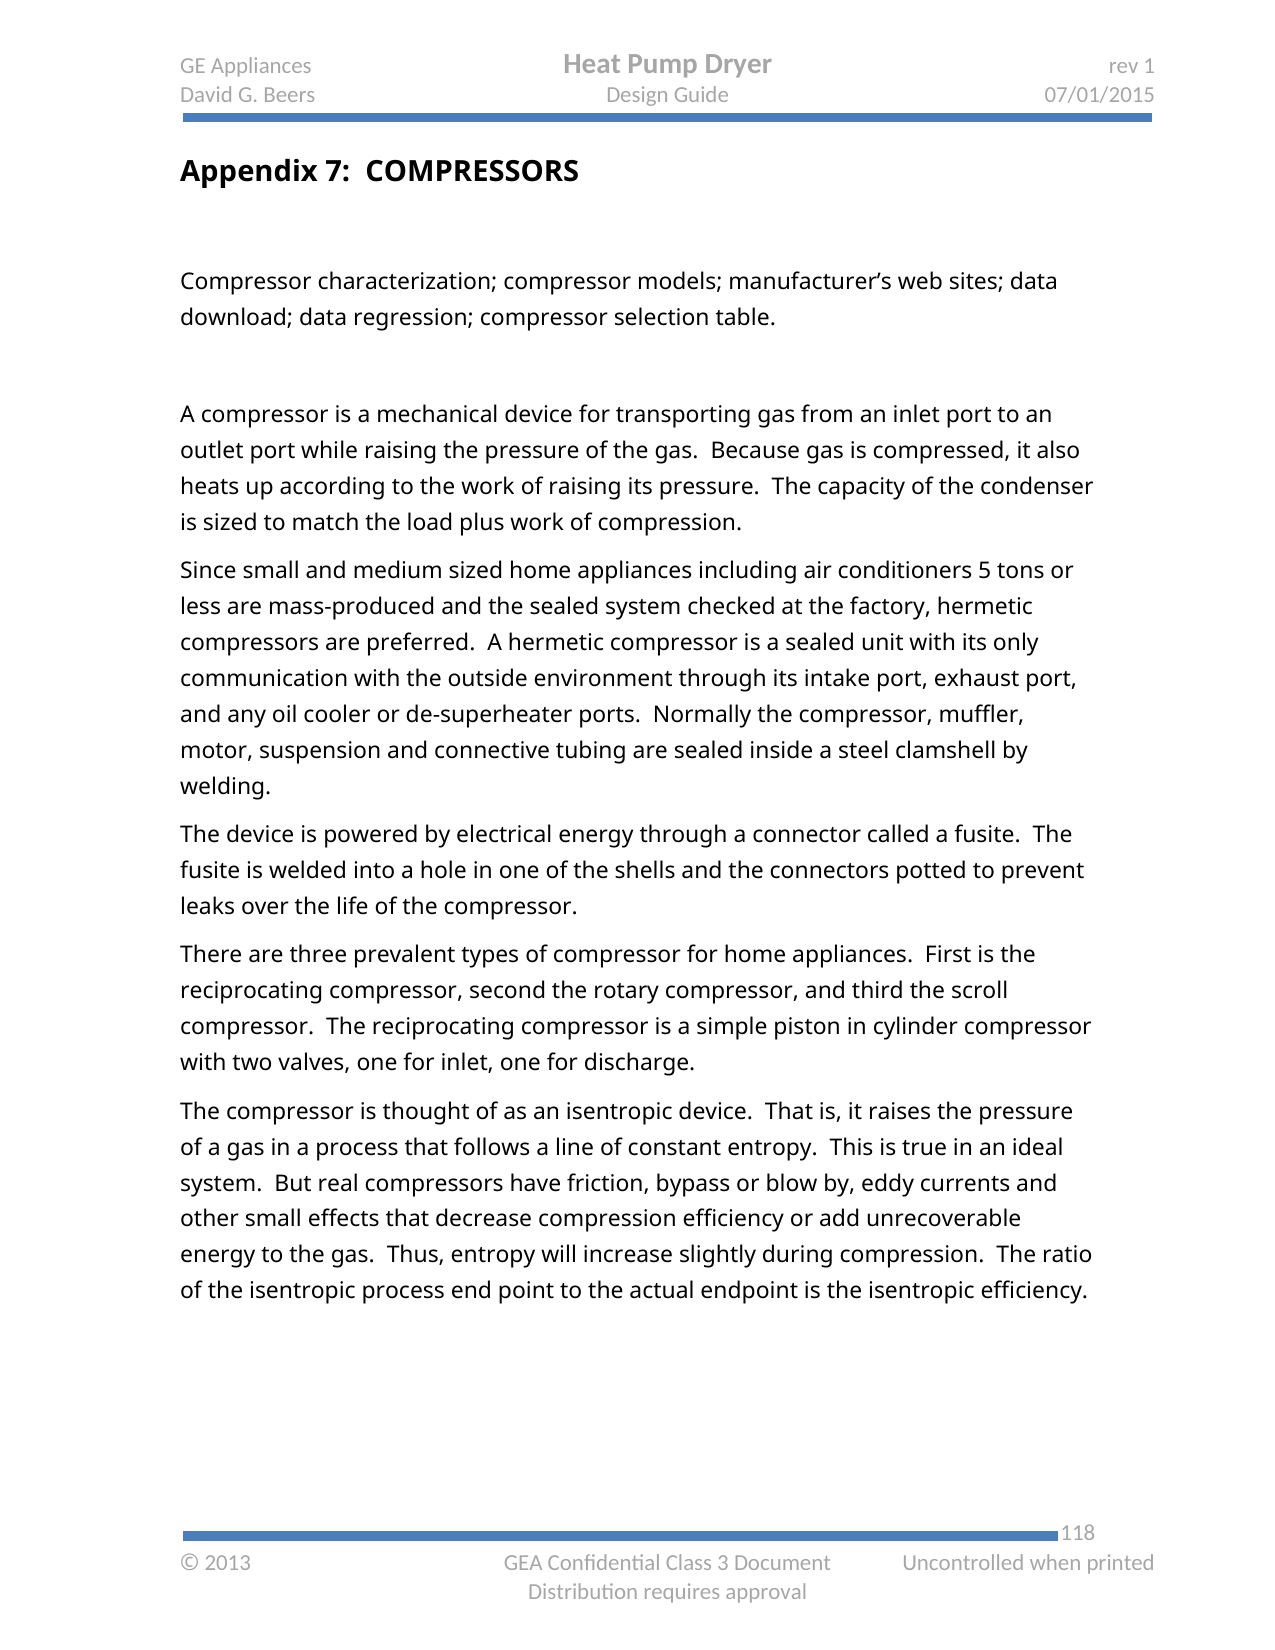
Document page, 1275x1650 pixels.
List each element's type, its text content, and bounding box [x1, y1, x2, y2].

text There are three prevalent types of compressor for home appliances. First is the reciprocating compressor, second the rotary compressor, and third the scroll compressor. The reciprocating compressor is a simple piston in cylinder compressor with two valves, one for inlet, one for discharge. [180, 938, 1095, 1077]
text The device is powered by electrical energy through a connector called a fusite. The fusite is welded into a hole in one of the shells and the connectors potted to prevent leaks over the life of the compressor. [180, 818, 1095, 921]
text Appendix 7: COMPRESSORS [180, 150, 1095, 190]
text The compressor is thought of as an isentropic device. That is, it raises the pressure of a gas in a process that follows a line of constant entropy. This is true in an ideal system. But real compressors have friction, bypass or blow by, eddy currents and other small effects that decrease compression efficiency or add unrecoverable energy to the gas. Thus, entropy will increase slightly during compression. The ratio of the isentropic process end point to the actual endpoint is the isentropic efficiency. [180, 1094, 1095, 1306]
text Compressor characterization; compressor models; manufacturer’s web sites; data download; data regression; compressor selection table. [180, 265, 1095, 332]
text Since small and medium sized home appliances including air conditioners 5 tons or less are mass-produced and the sealed system checked at the factory, hermetic compressors are preferred. A hermetic compressor is a sealed unit with its only communication with the outside environment through its intake port, exhaust port, and any oil cooler or de-superheater ports. Normally the compressor, muffler, motor, suspension and connective tubing are sealed inside a steel clamshell by welding. [180, 554, 1095, 801]
text A compressor is a mechanical device for transporting gas from an inlet port to an outlet port while raising the pressure of the gas. Because gas is compressed, it also heats up according to the work of raising its pressure. The capacity of the condenser is sized to match the load plus work of compression. [180, 398, 1095, 537]
